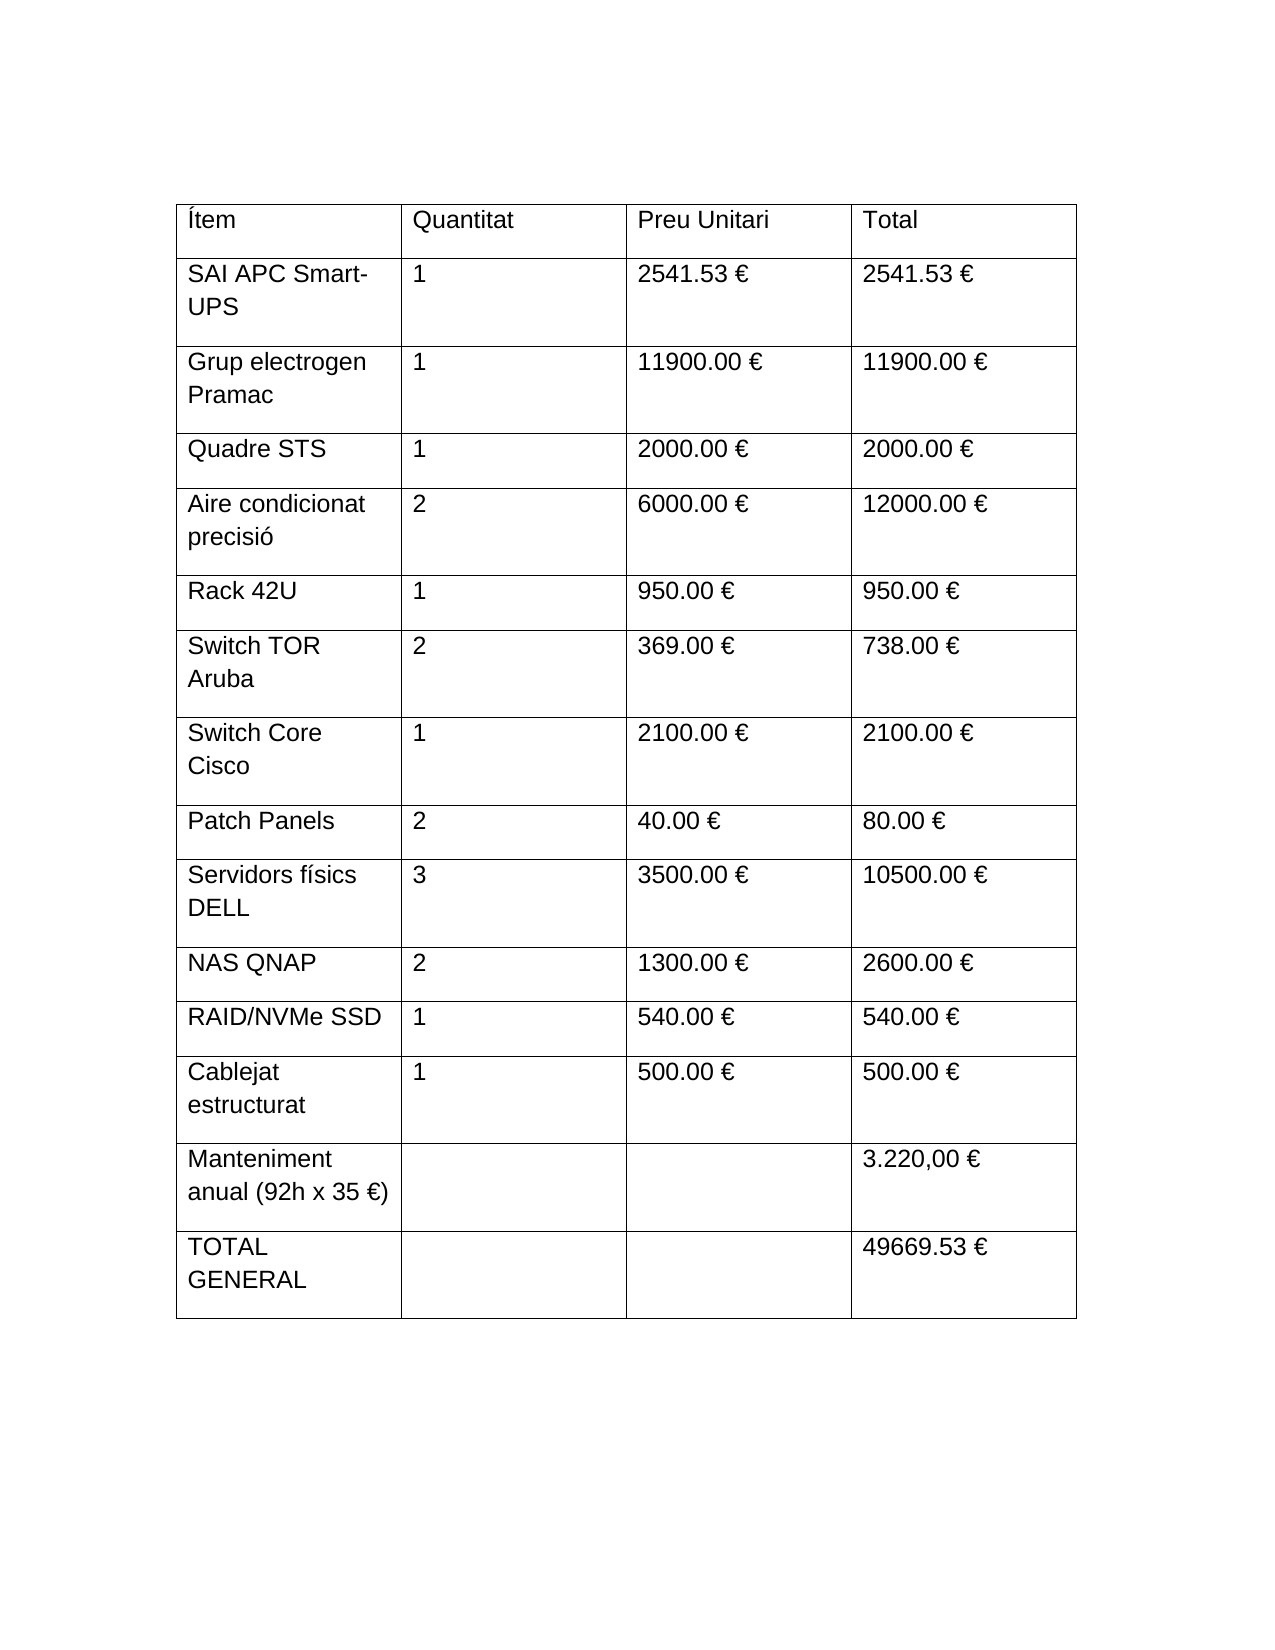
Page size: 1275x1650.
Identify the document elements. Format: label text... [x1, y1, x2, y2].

table_cell 950.00 € [627, 576, 851, 630]
table_cell 2000.00 € [852, 434, 1076, 488]
table_cell 6000.00 € [627, 489, 851, 575]
table_cell 49669.53 € [852, 1232, 1076, 1318]
table_cell 1300.00 € [627, 948, 851, 1001]
table_cell 11900.00 € [627, 347, 851, 433]
table_cell Switch TOR Aruba [177, 631, 401, 717]
table_header Total [852, 205, 1076, 258]
table_cell 500.00 € [627, 1057, 851, 1143]
table_cell Rack 42U [177, 576, 401, 630]
table_cell 500.00 € [852, 1057, 1076, 1143]
table_header Preu Unitari [627, 205, 851, 258]
table_cell TOTAL GENERAL [177, 1232, 401, 1318]
table_cell 2541.53 € [627, 259, 851, 346]
table_cell 2100.00 € [627, 718, 851, 805]
table_cell NAS QNAP [177, 948, 401, 1001]
table_cell 1 [402, 1057, 626, 1143]
table_cell Switch Core Cisco [177, 718, 401, 805]
table_cell 10500.00 € [852, 860, 1076, 947]
table_cell 2541.53 € [852, 259, 1076, 346]
table_cell 369.00 € [627, 631, 851, 717]
table_cell 40.00 € [627, 806, 851, 859]
table_cell 950.00 € [852, 576, 1076, 630]
table_cell [402, 1144, 626, 1231]
table_cell 540.00 € [627, 1002, 851, 1056]
table_cell 2 [402, 489, 626, 575]
table_cell 2100.00 € [852, 718, 1076, 805]
table_cell 3 [402, 860, 626, 947]
table_cell [627, 1232, 851, 1318]
table_cell Grup electrogen Pramac [177, 347, 401, 433]
table_cell 540.00 € [852, 1002, 1076, 1056]
table_cell 1 [402, 576, 626, 630]
table_cell 1 [402, 347, 626, 433]
table_cell Patch Panels [177, 806, 401, 859]
table_cell Servidors físics DELL [177, 860, 401, 947]
table_cell 1 [402, 1002, 626, 1056]
table_header Ítem [177, 205, 401, 258]
table_cell RAID/NVMe SSD [177, 1002, 401, 1056]
table_cell 2 [402, 948, 626, 1001]
table_cell 1 [402, 718, 626, 805]
table_cell 80.00 € [852, 806, 1076, 859]
table_cell Manteniment anual (92h x 35 €) [177, 1144, 401, 1231]
table_cell Quadre STS [177, 434, 401, 488]
table_cell [402, 1232, 626, 1318]
table_cell 11900.00 € [852, 347, 1076, 433]
table_cell 1 [402, 434, 626, 488]
table_cell 12000.00 € [852, 489, 1076, 575]
table_cell 738.00 € [852, 631, 1076, 717]
table_cell 2000.00 € [627, 434, 851, 488]
table_cell 3500.00 € [627, 860, 851, 947]
table_cell 1 [402, 259, 626, 346]
table_cell 2 [402, 631, 626, 717]
table_header Quantitat [402, 205, 626, 258]
table_cell 2600.00 € [852, 948, 1076, 1001]
table_cell 3.220,00 € [852, 1144, 1076, 1231]
table_cell Cablejat estructurat [177, 1057, 401, 1143]
table_cell SAI APC Smart-UPS [177, 259, 401, 346]
table_cell [627, 1144, 851, 1231]
table_cell 2 [402, 806, 626, 859]
table_cell Aire condicionat precisió [177, 489, 401, 575]
